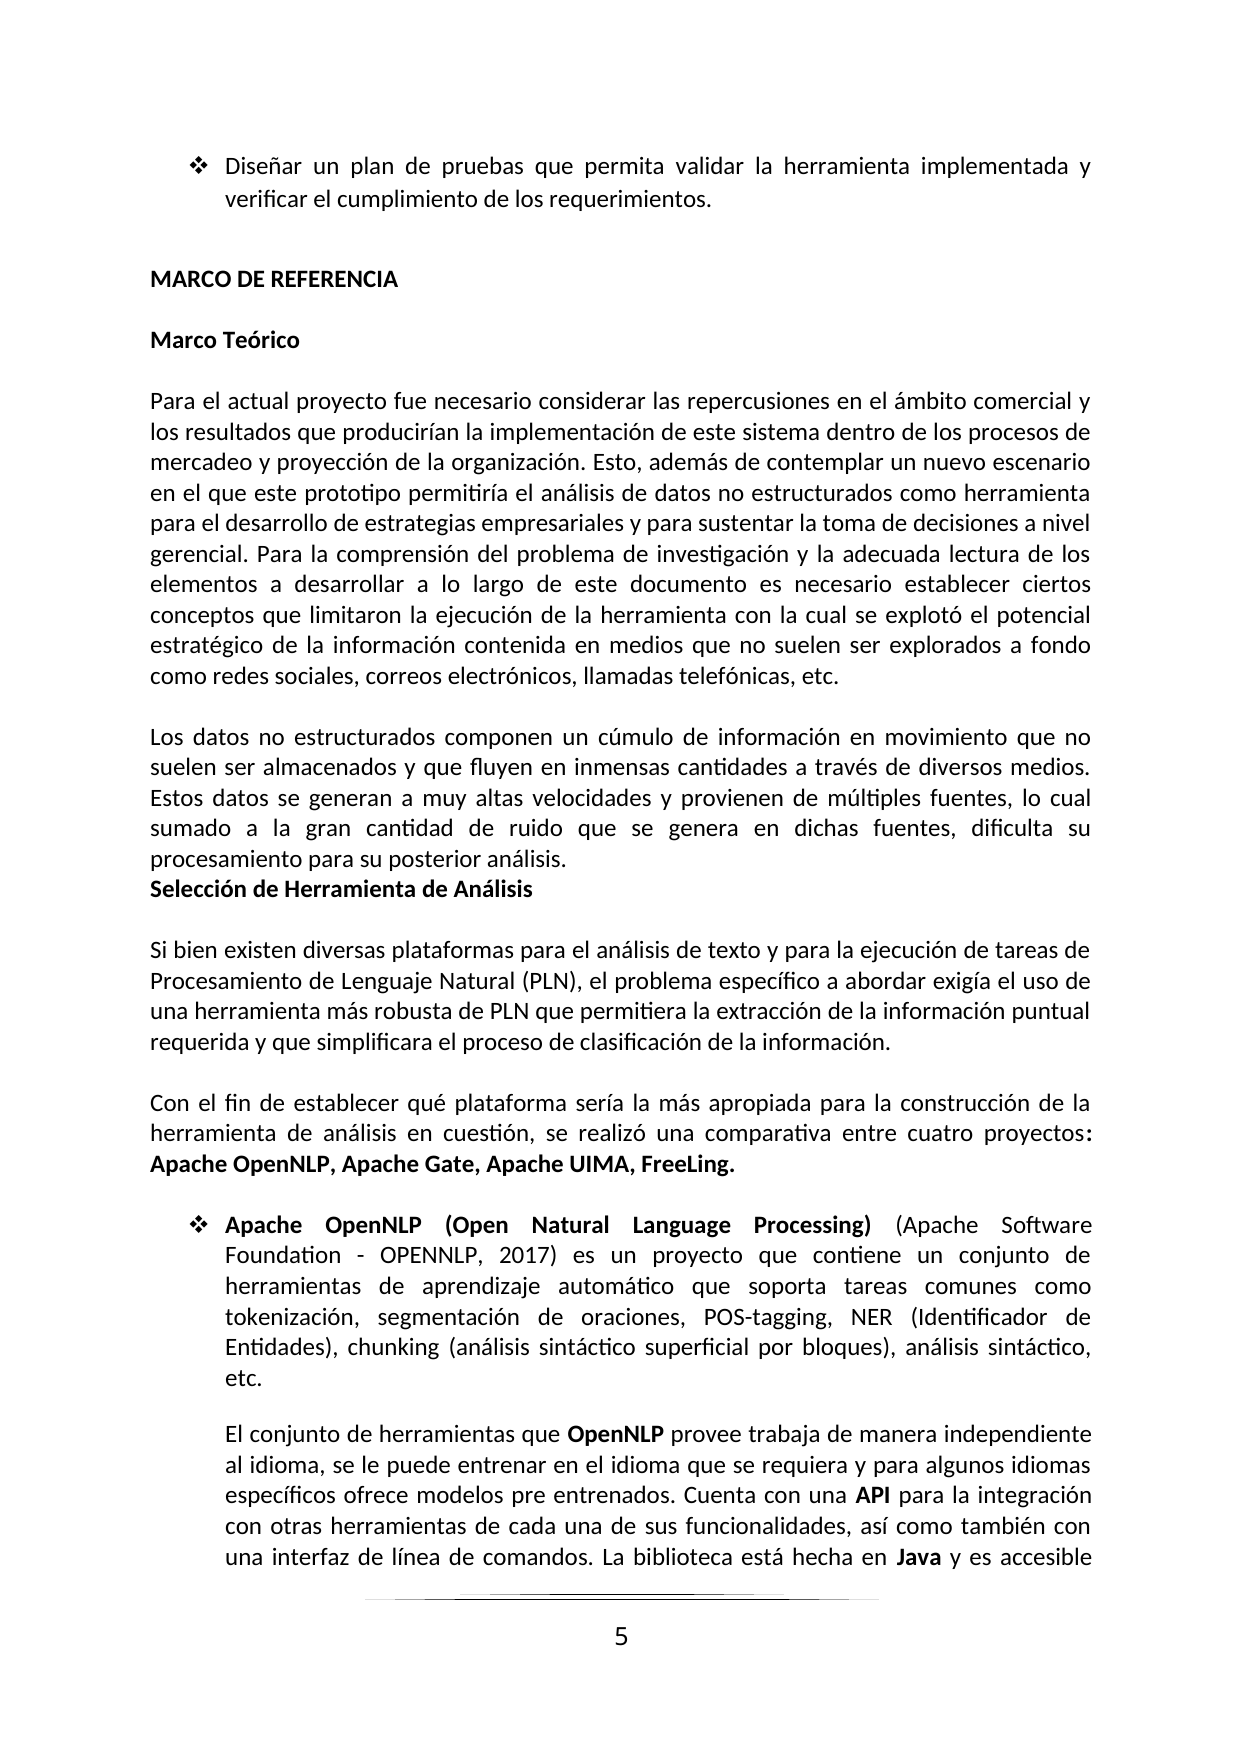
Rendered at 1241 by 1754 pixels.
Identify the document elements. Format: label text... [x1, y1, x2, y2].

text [225, 1419, 1092, 1571]
text Selección de Herramienta de Análisis [150, 873, 1092, 904]
text Si bien existen diversas plataformas para el análisis de texto y para la ejecución de tareas de Procesamiento de Lenguaje Natural (PLN), el problema específico a abordar exigía el uso de una herramienta más robusta de PLN que permitiera la extracción de la información puntual requerida y que simplificara el proceso de clasificación de la información. [150, 934, 1092, 1057]
text MARCO DE REFERENCIA [150, 263, 1092, 293]
text Marco Teórico [150, 324, 1092, 354]
list Apache OpenNLP (Open Natural Language Processing) (Apache Software Foundation - OPENNLP, 2017) es un proyecto que contiene un conjunto de herramientas de aprendizaje automático que soporta tareas comunes como tokenización, segmentación de oraciones, POS-tagging, NER (Identificador de Entidades), chunking (análisis sintáctico superficial por bloques), análisis sintáctico, etc. [187, 1209, 1092, 1392]
text Con el fin de establecer qué plataforma sería la más apropiada para la construcción de la herramienta de análisis en cuestión, se realizó una comparativa entre cuatro proyectos: Apache OpenNLP, Apache Gate, Apache UIMA, FreeLing. [150, 1087, 1092, 1179]
list Diseñar un plan de pruebas que permita validar la herramienta implementada y verificar el cumplimiento de los requerimientos. [187, 150, 1092, 213]
text Los datos no estructurados componen un cúmulo de información en movimiento que no suelen ser almacenados y que fluyen en inmensas cantidades a través de diversos medios. Estos datos se generan a muy altas velocidades y provienen de múltiples fuentes, lo cual sumado a la gran cantidad de ruido que se genera en dichas fuentes, dificulta su procesamiento para su posterior análisis. [150, 721, 1092, 873]
text Para el actual proyecto fue necesario considerar las repercusiones en el ámbito comercial y los resultados que producirían la implementación de este sistema dentro de los procesos de mercadeo y proyección de la organización. Esto, además de contemplar un nuevo escenario en el que este prototipo permitiría el análisis de datos no estructurados como herramienta para el desarrollo de estrategias empresariales y para sustentar la toma de decisiones a nivel gerencial. Para la comprensión del problema de investigación y la adecuada lectura de los elementos a desarrollar a lo largo de este documento es necesario establecer ciertos conceptos que limitaron la ejecución de la herramienta con la cual se explotó el potencial estratégico de la información contenida en medios que no suelen ser explorados a fondo como redes sociales, correos electrónicos, llamadas telefónicas, etc. [150, 385, 1092, 690]
